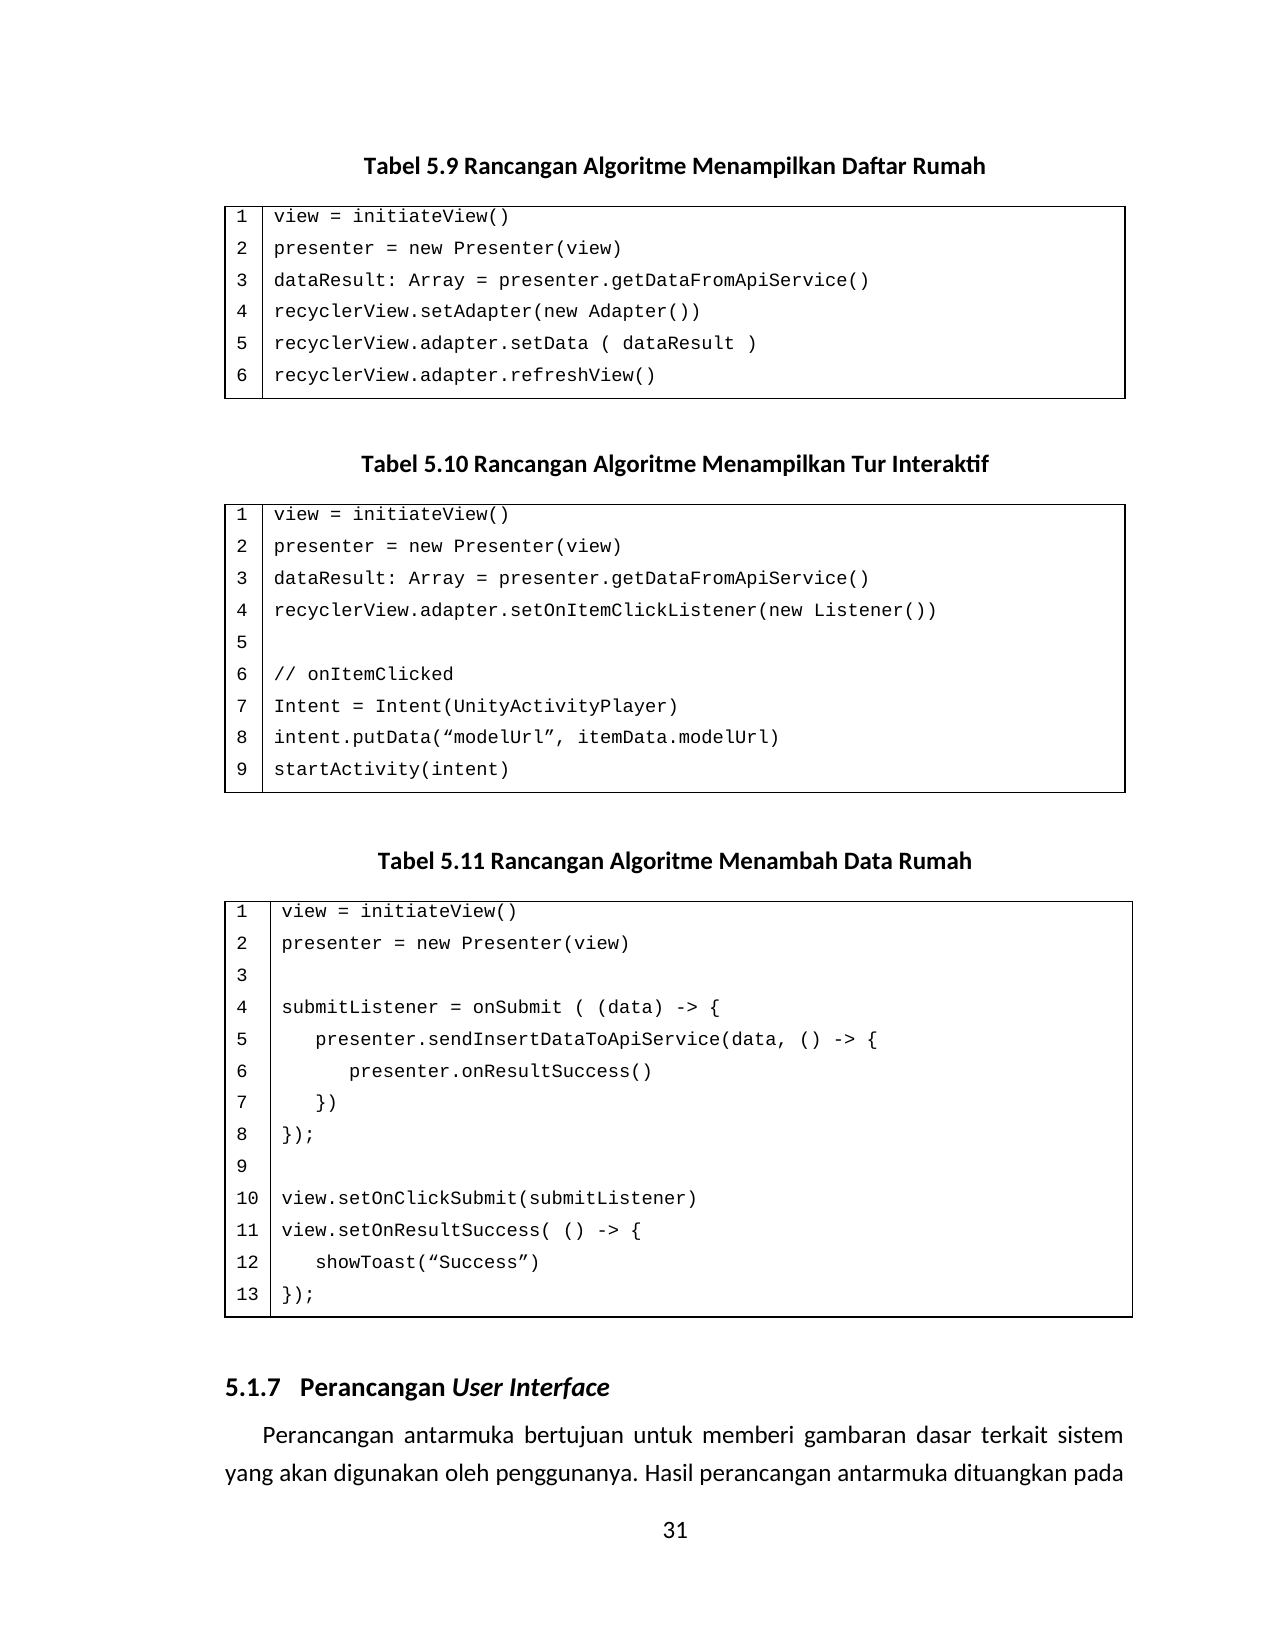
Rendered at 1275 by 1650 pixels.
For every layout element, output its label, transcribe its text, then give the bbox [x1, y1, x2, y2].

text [225, 1419, 1125, 1488]
table_header view = initiateView() presenter = new Presenter(view) submitListener = onSubmit ( (data) -> { presenter.sendInsertDataToApiService(data, () -> { presenter.onResultSuccess() }) }); view.setOnClickSubmit(submitListener) view.setOnResultSuccess( () -> { showToast(“Success”) }); [271, 902, 1132, 1316]
table_header 1 2 3 4 5 6 [226, 207, 262, 398]
text Perancangan User Interface [225, 1370, 1125, 1403]
table_header 1 2 3 4 5 6 7 8 9 [226, 505, 262, 792]
table_header view = initiateView() presenter = new Presenter(view) dataResult: Array = presenter.getDataFromApiService() recyclerView.adapter.setOnItemClickListener(new Listener()) // onItemClicked Intent = Intent(UnityActivityPlayer) intent.putData(“modelUrl”, itemData.modelUrl) startActivity(intent) [263, 505, 1124, 792]
table_header view = initiateView() presenter = new Presenter(view) dataResult: Array = presenter.getDataFromApiService() recyclerView.setAdapter(new Adapter()) recyclerView.adapter.setData ( dataResult ) recyclerView.adapter.refreshView() [263, 207, 1124, 398]
table_header 1 2 3 4 5 6 7 8 9 10 11 12 13 [226, 902, 270, 1316]
